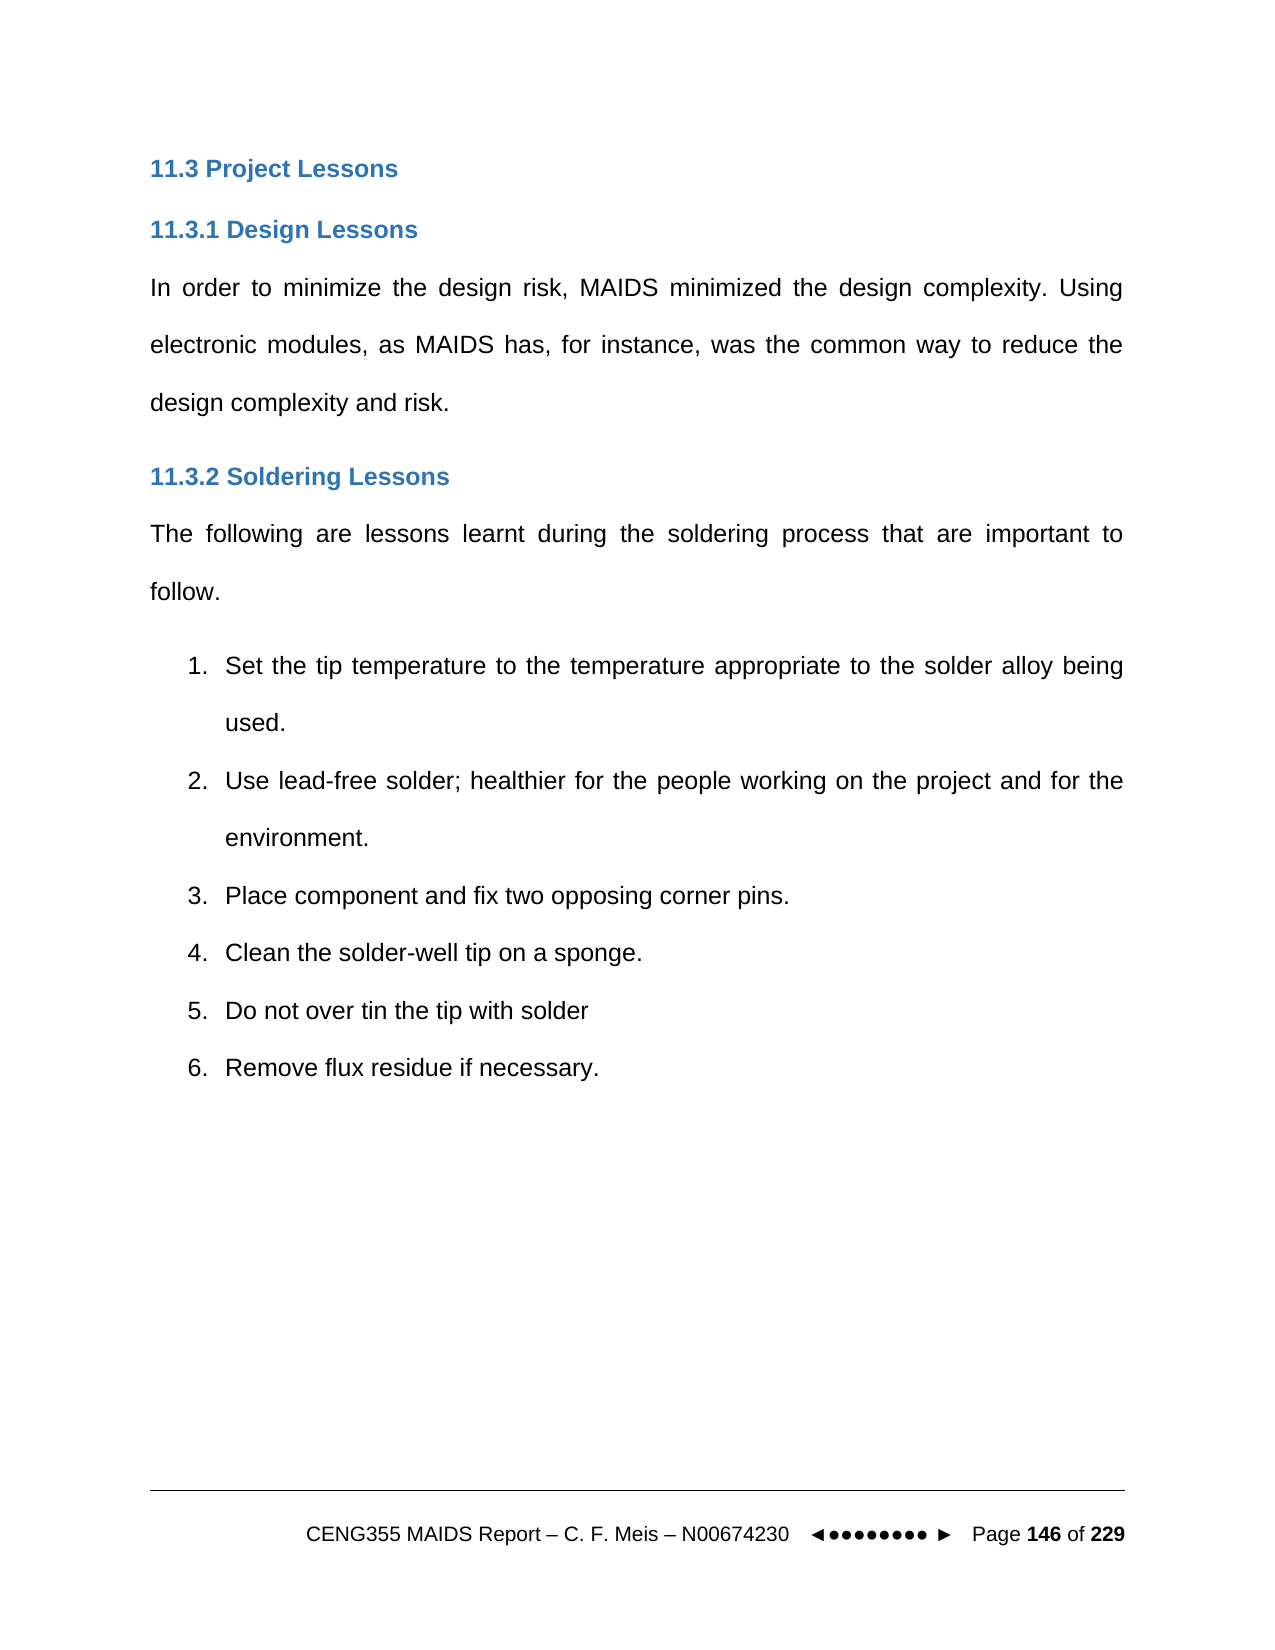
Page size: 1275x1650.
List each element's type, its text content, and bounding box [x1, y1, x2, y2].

list Clean the solder-well tip on a sponge. [187, 938, 1125, 967]
list Place component and fix two opposing corner pins. [187, 881, 1125, 910]
list Remove flux residue if necessary. [187, 1053, 1125, 1082]
subtitle 11.3.2 Soldering Lessons [150, 462, 1125, 491]
list Set the tip temperature to the temperature appropriate to the solder alloy being used. [187, 651, 1125, 737]
text In order to minimize the design risk, MAIDS minimized the design complexity. Using electronic modules, as MAIDS has, for instance, was the common way to reduce the design complexity and risk. [150, 273, 1125, 416]
list Use lead-free solder; healthier for the people working on the project and for the environment. [187, 766, 1125, 852]
subtitle 11.3 Project Lessons [150, 154, 1125, 183]
subtitle 11.3.1 Design Lessons [150, 215, 1125, 244]
text The following are lessons learnt during the soldering process that are important to follow. [150, 519, 1125, 606]
list Do not over tin the tip with solder [187, 996, 1125, 1025]
